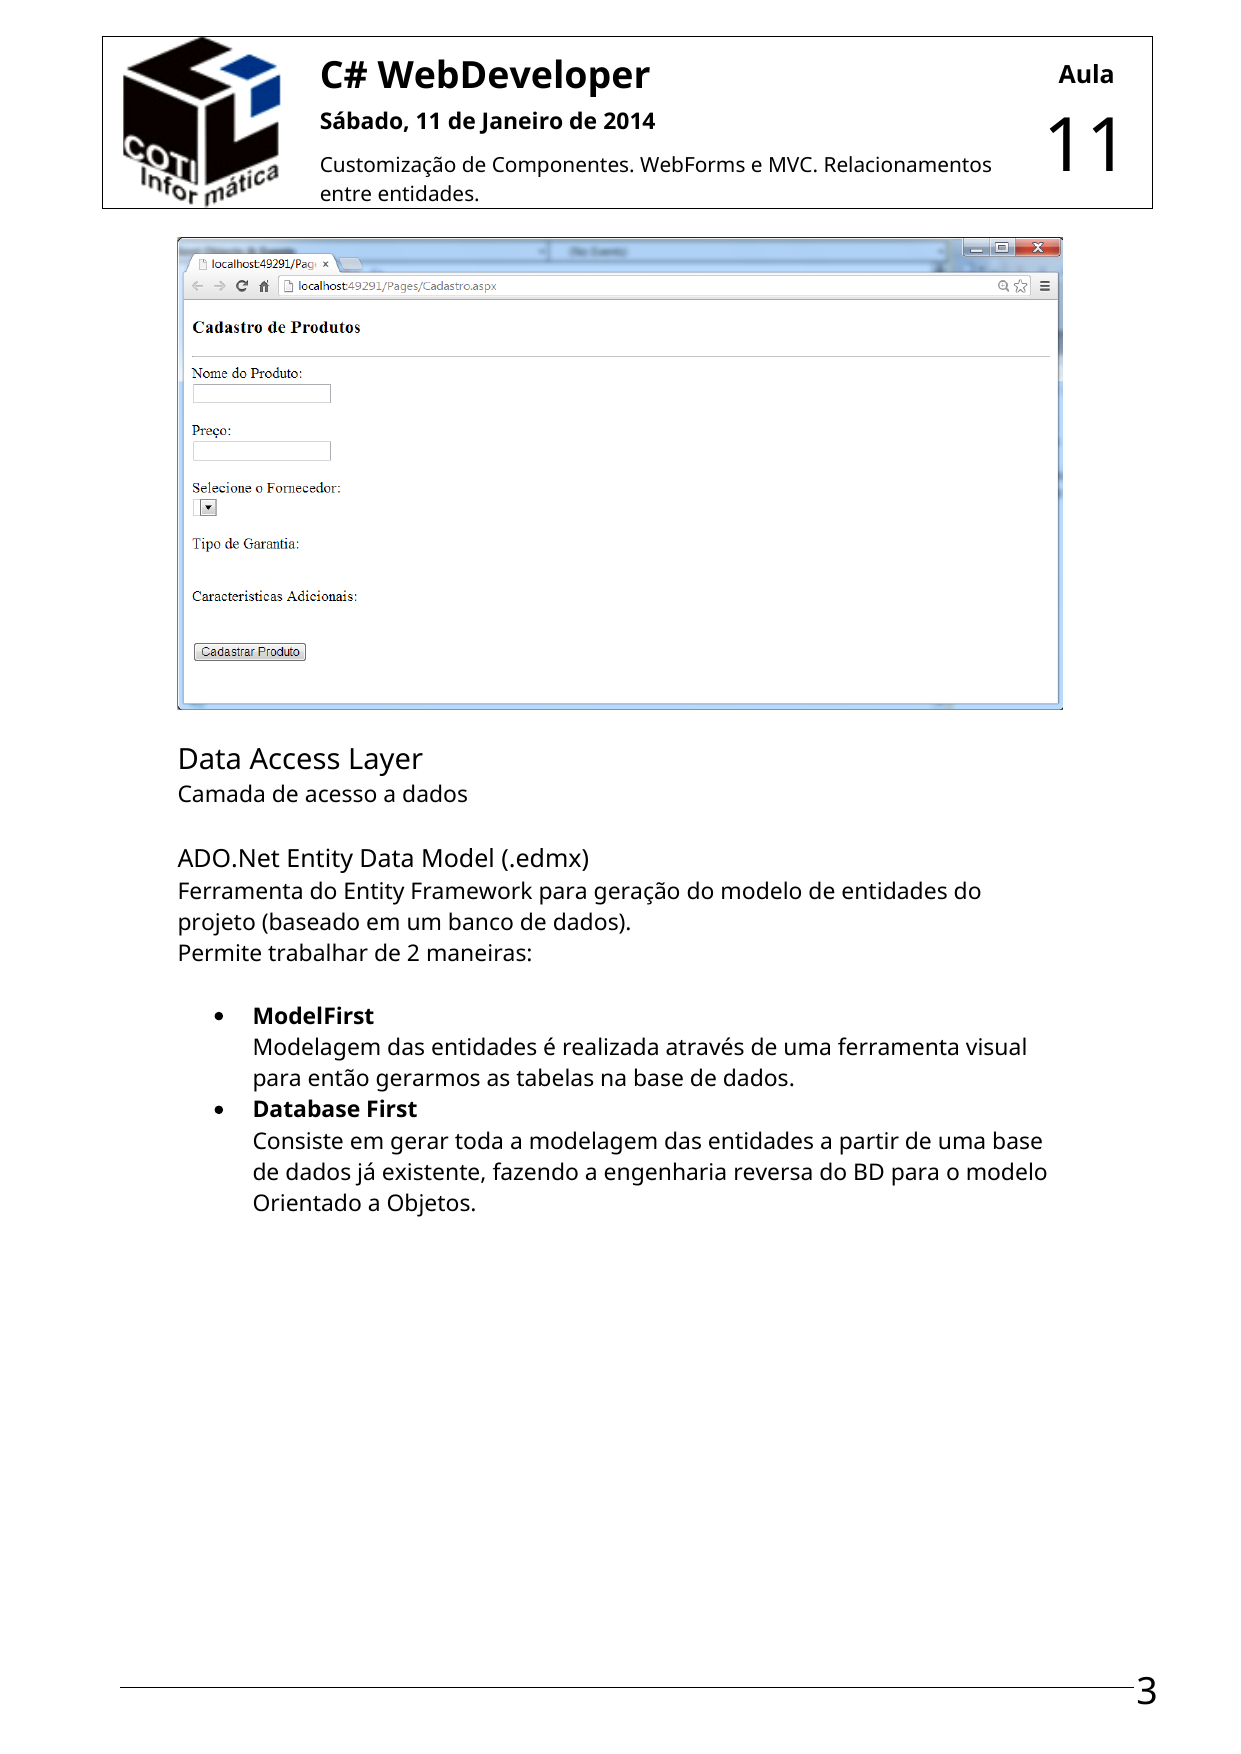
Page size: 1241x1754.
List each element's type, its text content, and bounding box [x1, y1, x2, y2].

text Data Access Layer [177, 738, 1063, 778]
list Consiste em gerar toda a modelagem das entidades a partir de uma base de dados já existente, fazendo a engenharia reversa do BD para o modelo Orientado a Objetos. [252, 1124, 1063, 1218]
list Database First [215, 1093, 1063, 1124]
list ModelFirst [215, 999, 1063, 1031]
list Modelagem das entidades é realizada através de uma ferramenta visual para então gerarmos as tabelas na base de dados. [252, 1031, 1063, 1093]
text Ferramenta do Entity Framework para geração do modelo de entidades do projeto (baseado em um banco de dados). [177, 874, 1063, 937]
picture [177, 237, 1063, 710]
text Permite trabalhar de 2 maneiras: [177, 937, 1063, 968]
text ADO.Net Entity Data Model (.edmx) [177, 841, 1063, 874]
text Camada de acesso a dados [177, 778, 1063, 809]
